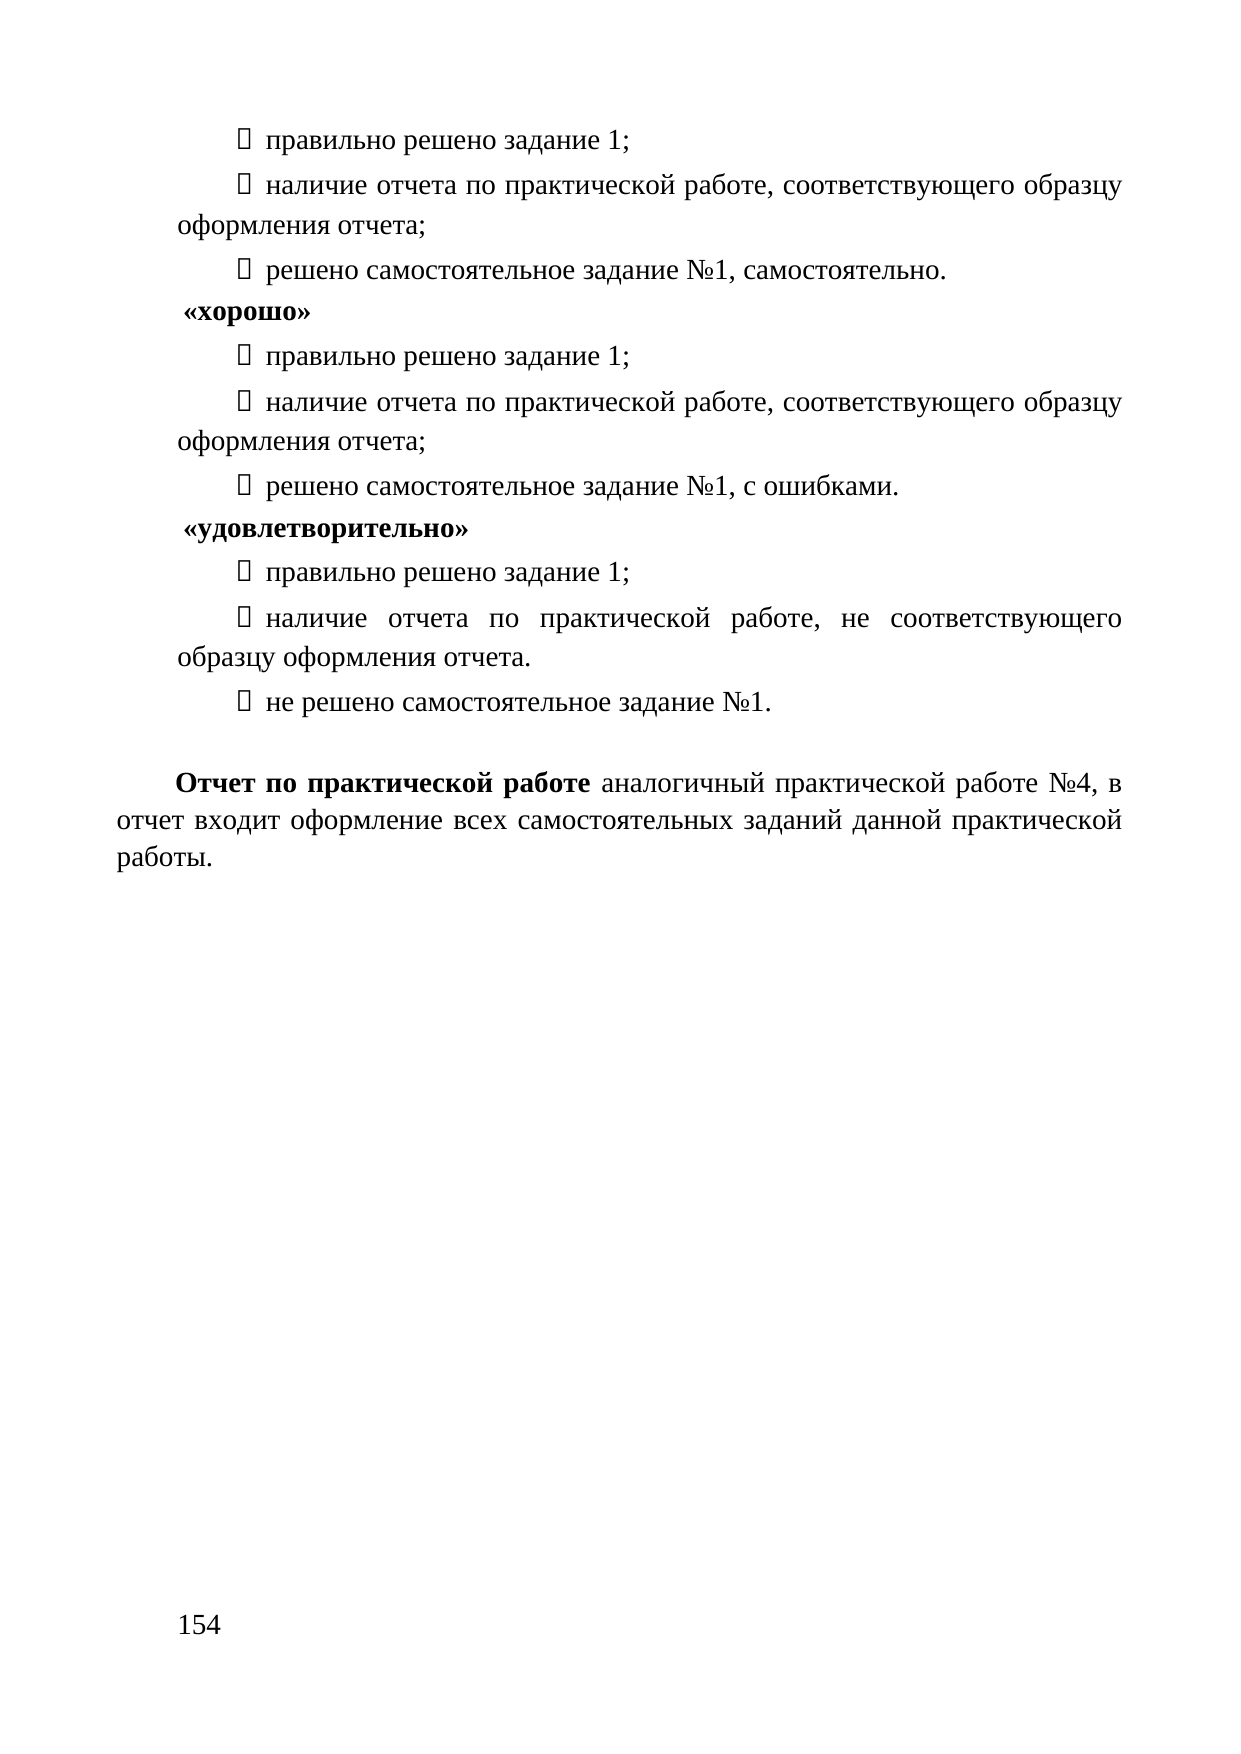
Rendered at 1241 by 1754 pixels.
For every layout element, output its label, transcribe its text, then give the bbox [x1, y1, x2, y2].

list решено самостоятельное задание №1, самостоятельно. [177, 248, 1123, 288]
list правильно решено задание 1; [177, 334, 1123, 374]
list наличие отчета по практической работе, не соответствующего образцу оформления отчета. [177, 596, 1123, 673]
text «хорошо» [176, 293, 1133, 327]
list наличие отчета по практической работе, соответствующего образцу оформления отчета; [177, 380, 1123, 457]
list правильно решено задание 1; [177, 551, 1123, 590]
list решено самостоятельное задание №1, с ошибками. [177, 464, 1123, 504]
list правильно решено задание 1; [177, 118, 1123, 158]
text Отчет по практической работе аналогичный практической работе №4, в отчет входит оформление всех самостоятельных заданий данной практической работы. [116, 765, 1123, 873]
text «удовлетворительно» [176, 510, 1133, 543]
list не решено самостоятельное задание №1. [177, 680, 1123, 720]
list наличие отчета по практической работе, соответствующего образцу оформления отчета; [177, 164, 1123, 241]
